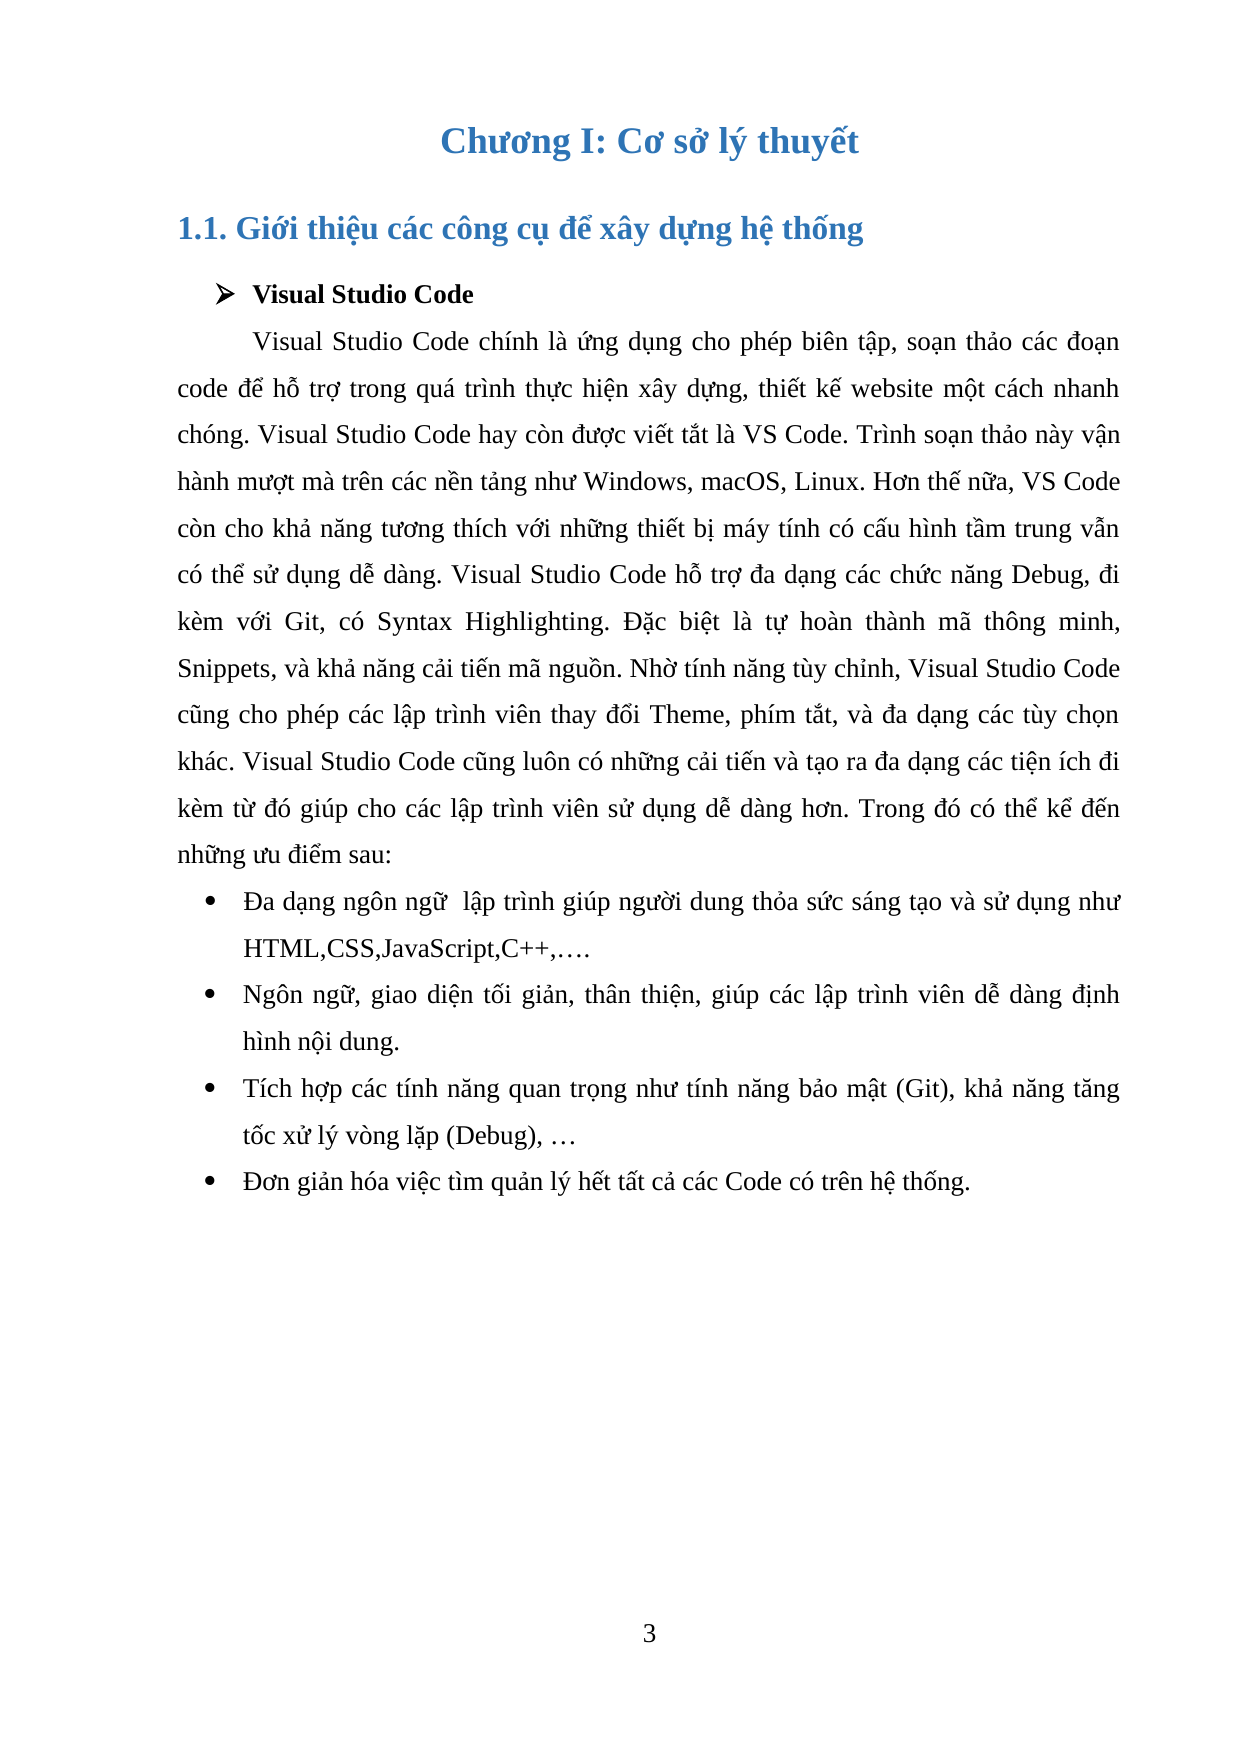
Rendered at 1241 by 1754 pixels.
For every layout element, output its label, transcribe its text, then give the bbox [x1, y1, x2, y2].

list Đơn giản hóa việc tìm quản lý hết tất cả các Code có trên hệ thống. [205, 1165, 1122, 1197]
text Visual Studio Code chính là ứng dụng cho phép biên tập, soạn thảo các đoạn code để hỗ trợ trong quá trình thực hiện xây dựng, thiết kế website một cách nhanh chóng. Visual Studio Code hay còn được viết tắt là VS Code. Trình soạn thảo này vận hành mượt mà trên các nền tảng như Windows, macOS, Linux. Hơn thế nữa, VS Code còn cho khả năng tương thích với những thiết bị máy tính có cấu hình tầm trung vẫn có thể sử dụng dễ dàng. Visual Studio Code hỗ trợ đa dạng các chức năng Debug, đi kèm với Git, có Syntax Highlighting. Đặc biệt là tự hoàn thành mã thông minh, Snippets, và khả năng cải tiến mã nguồn. Nhờ tính năng tùy chỉnh, Visual Studio Code cũng cho phép các lập trình viên thay đổi Theme, phím tắt, và đa dạng các tùy chọn khác. Visual Studio Code cũng luôn có những cải tiến và tạo ra đa dạng các tiện ích đi kèm từ đó giúp cho các lập trình viên sử dụng dễ dàng hơn. Trong đó có thể kể đến những ưu điểm sau: [177, 325, 1122, 869]
subtitle 1.1. Giới thiệu các công cụ để xây dựng hệ thống [177, 208, 1122, 247]
list Ngôn ngữ, giao diện tối giản, thân thiện, giúp các lập trình viên dễ dàng định hình nội dung. [205, 978, 1122, 1056]
list Tích hợp các tính năng quan trọng như tính năng bảo mật (Git), khả năng tăng tốc xử lý vòng lặp (Debug), … [205, 1072, 1122, 1150]
list Đa dạng ngôn ngữ lập trình giúp người dung thỏa sức sáng tạo và sử dụng như HTML,CSS,JavaScript,C++,…. [206, 885, 1122, 963]
list Visual Studio Code [214, 278, 1122, 309]
subtitle Chương I: Cơ sở lý thuyết [177, 118, 1122, 162]
